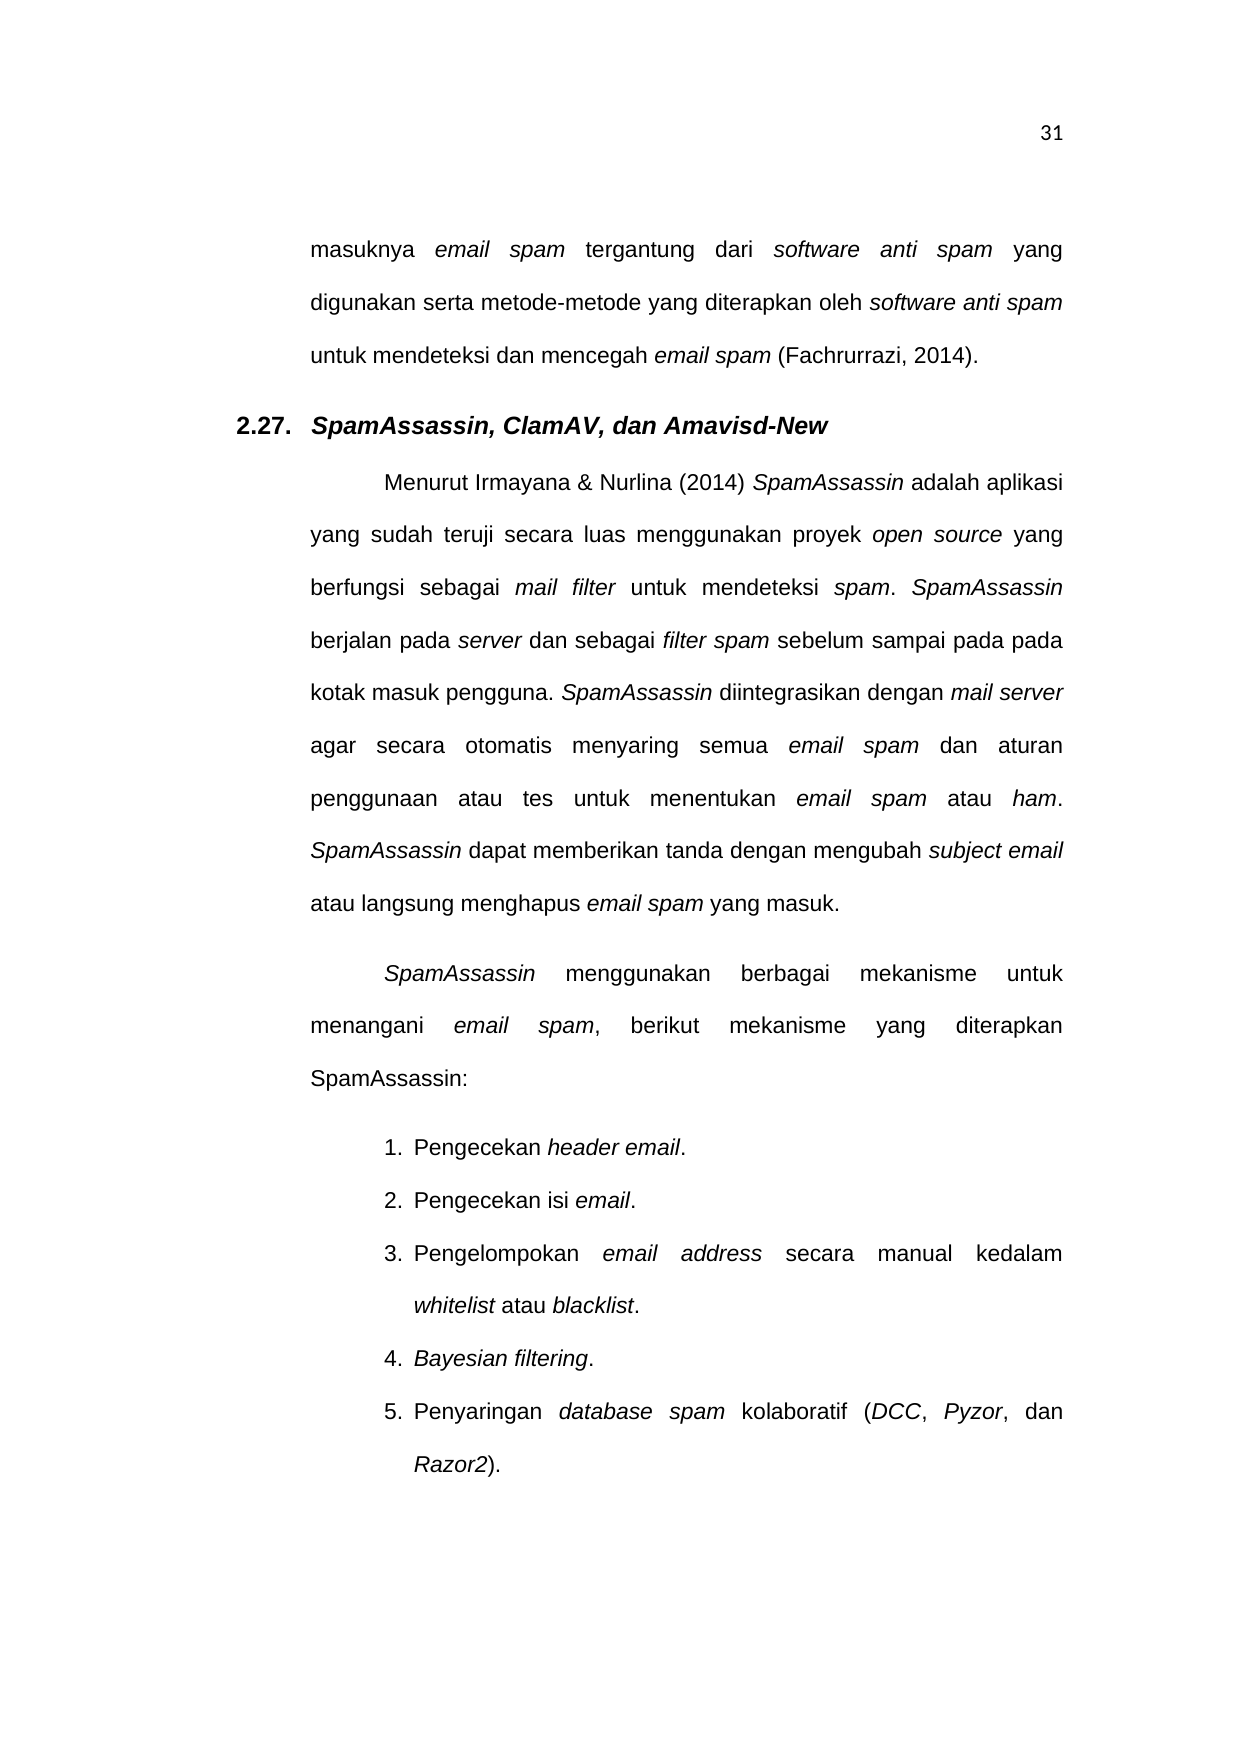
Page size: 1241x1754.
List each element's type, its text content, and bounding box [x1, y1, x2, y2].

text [310, 236, 1063, 368]
text Menurut Irmayana & Nurlina (2014) SpamAssassin adalah aplikasi yang sudah teruji secara luas menggunakan proyek open source yang berfungsi sebagai mail filter untuk mendeteksi spam. SpamAssassin berjalan pada server dan sebagai filter spam sebelum sampai pada pada kotak masuk pengguna. SpamAssassin diintegrasikan dengan mail server agar secara otomatis menyaring semua email spam dan aturan penggunaan atau tes untuk menentukan email spam atau ham. SpamAssassin dapat memberikan tanda dengan mengubah subject email atau langsung menghapus email spam yang masuk. [310, 468, 1063, 917]
list Pengecekan isi email. [384, 1187, 1063, 1213]
list Pengelompokan email address secara manual kedalam whitelist atau blacklist. [384, 1240, 1063, 1319]
list Pengecekan header email. [384, 1134, 1063, 1161]
text SpamAssassin menggunakan berbagai mekanisme untuk menangani email spam, berikut mekanisme yang diterapkan SpamAssassin: [310, 959, 1063, 1091]
subtitle SpamAssassin, ClamAV, dan Amavisd-New [236, 411, 1063, 440]
list Bayesian filtering. [384, 1345, 1063, 1372]
list Penyaringan database spam kolaboratif (DCC, Pyzor, dan Razor2). [384, 1398, 1063, 1477]
